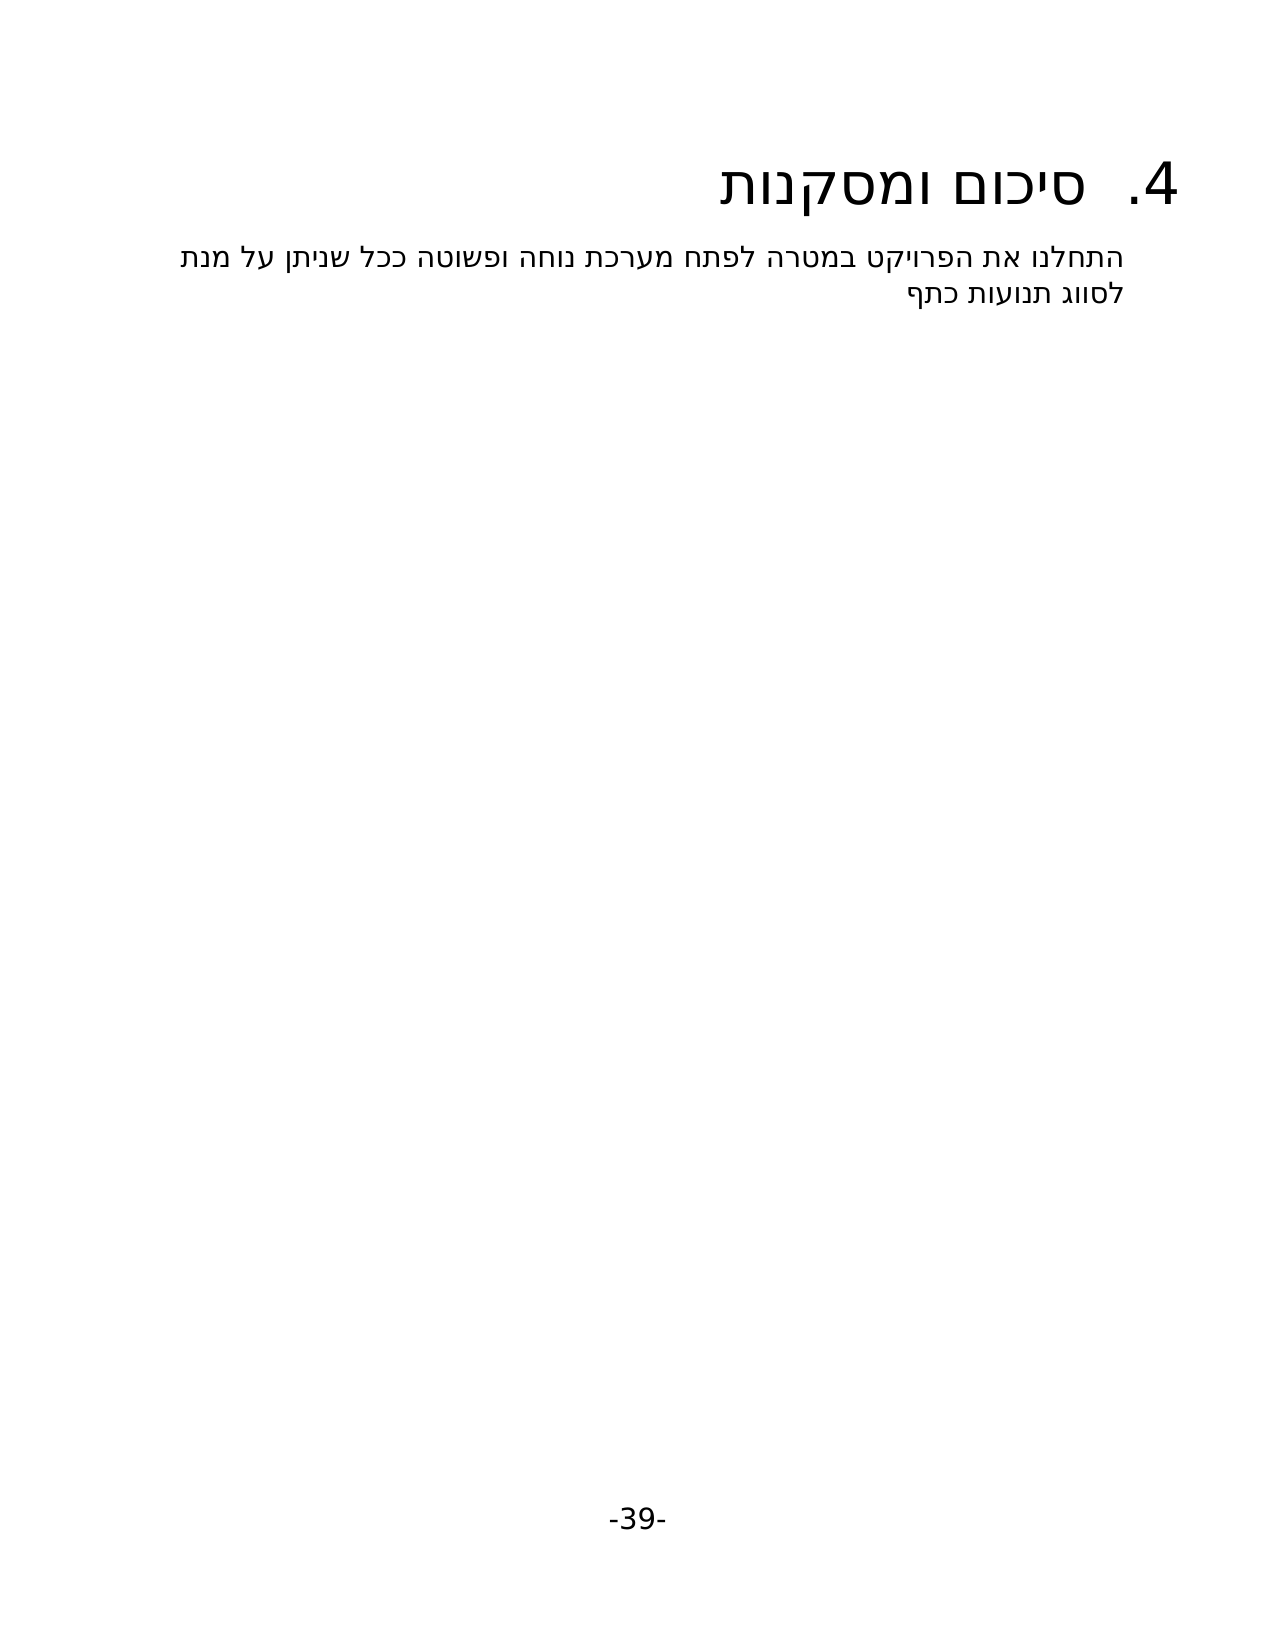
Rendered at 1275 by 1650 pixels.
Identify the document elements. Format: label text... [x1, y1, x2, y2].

subtitle סיכום ומסקנות [150, 150, 1125, 218]
text התחלנו את הפרויקט במטרה לפתח מערכת נוחה ופשוטה ככל שניתן על מנת לסווג תנועות כתף [150, 240, 1125, 311]
